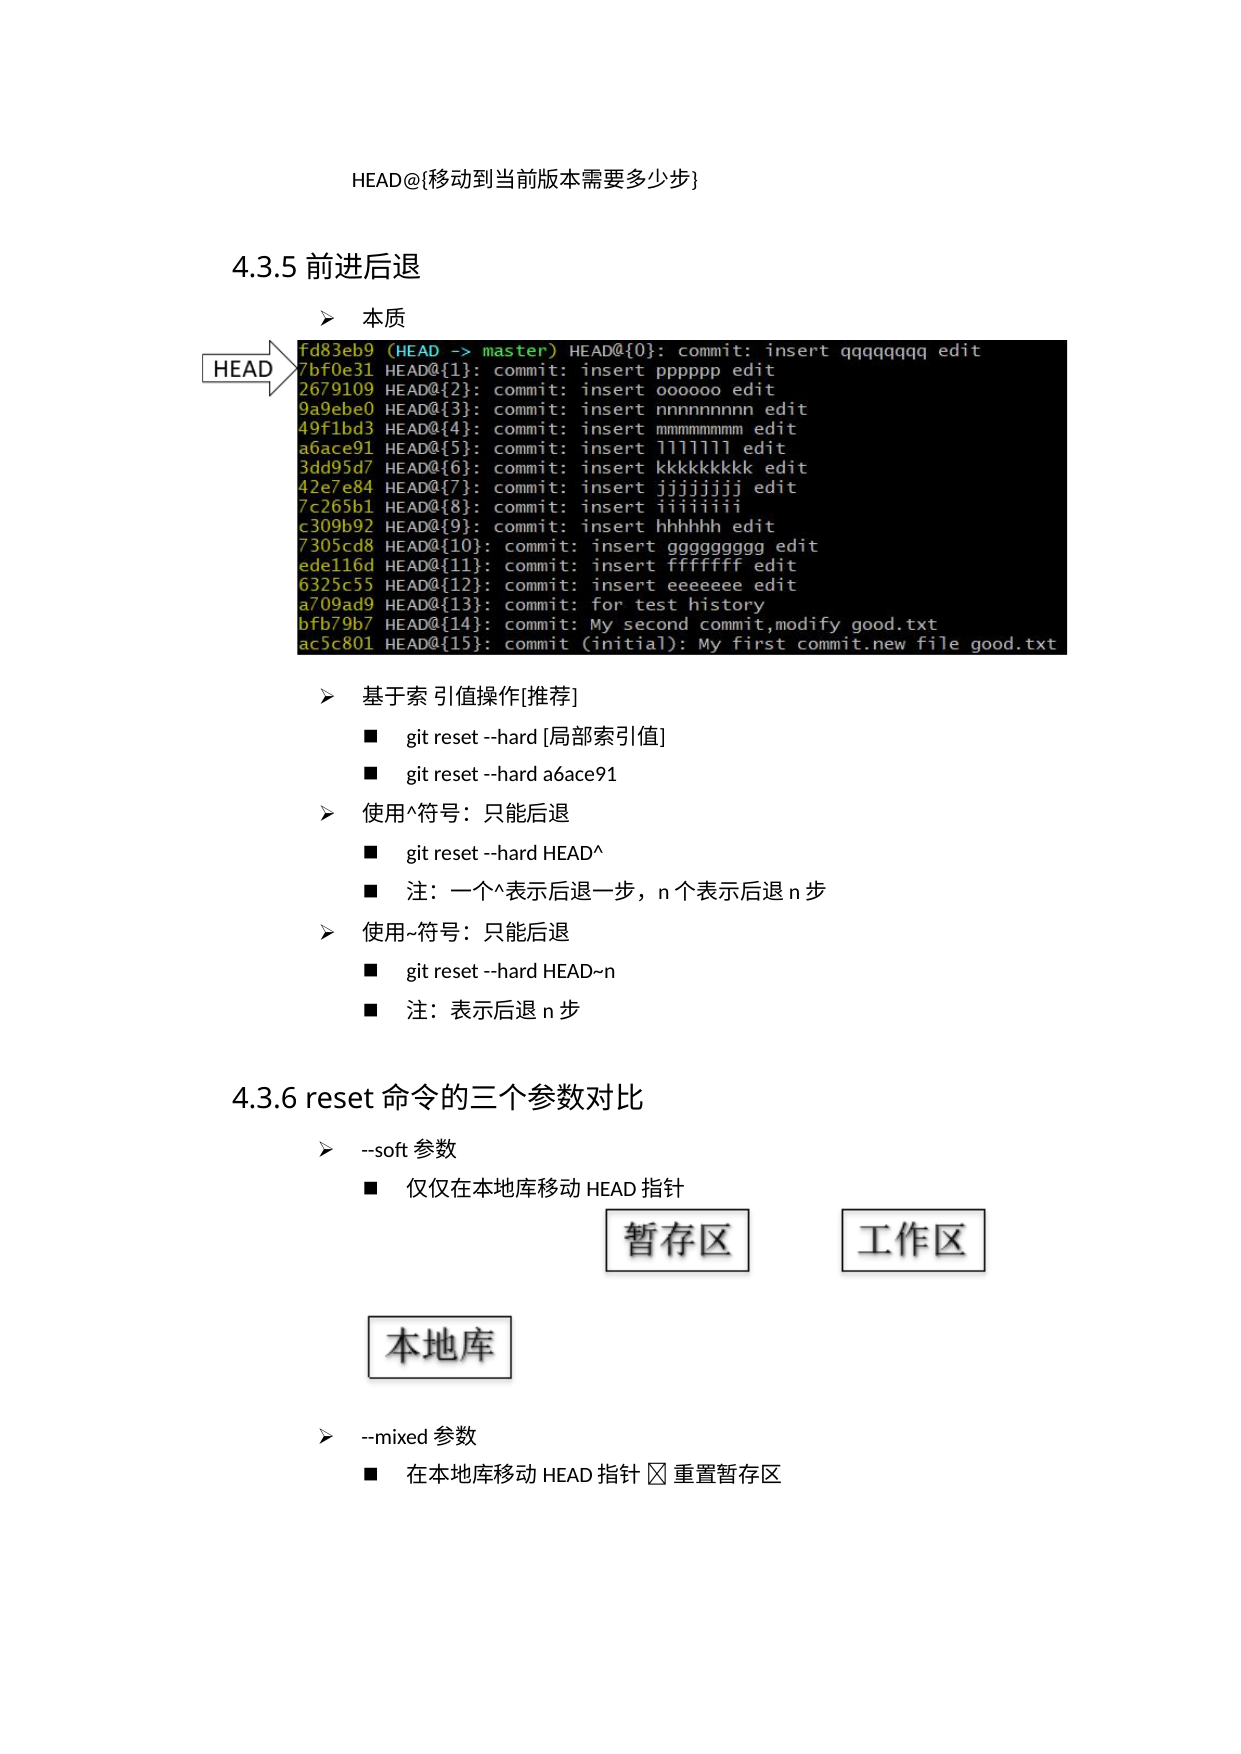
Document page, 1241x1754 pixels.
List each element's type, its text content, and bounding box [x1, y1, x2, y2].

picture [362, 1206, 992, 1387]
list 在本地库移动 HEAD 指针  重置暂存区 [362, 1457, 1053, 1489]
list 注：一个^表示后退一步，n 个表示后退 n 步 [362, 874, 1053, 906]
list 使用^符号：只能后退 [319, 796, 1053, 828]
list 使用~符号：只能后退 [319, 914, 1053, 947]
list --soft 参数 [317, 1131, 1053, 1164]
list git reset --hard [局部索引值] [362, 719, 1053, 751]
list git reset --hard HEAD~n [362, 954, 1053, 987]
subtitle 4.3.6 reset 命令的三个参数对比 [232, 1063, 1053, 1128]
text HEAD@{移动到当前版本需要多少步} [187, 162, 697, 194]
subtitle 4.3.5 前进后退 [232, 232, 1053, 297]
list 仅仅在本地库移动 HEAD 指针 [362, 1170, 1053, 1203]
list git reset --hard HEAD^ [362, 836, 1053, 868]
list 注：表示后退 n 步 [362, 993, 1053, 1025]
list git reset --hard a6ace91 [362, 757, 1053, 790]
list 基于索 引值操作[推荐] [319, 678, 1053, 711]
list 本质 [319, 300, 1053, 333]
list --mixed 参数 [317, 1418, 1053, 1451]
picture [202, 340, 1068, 656]
